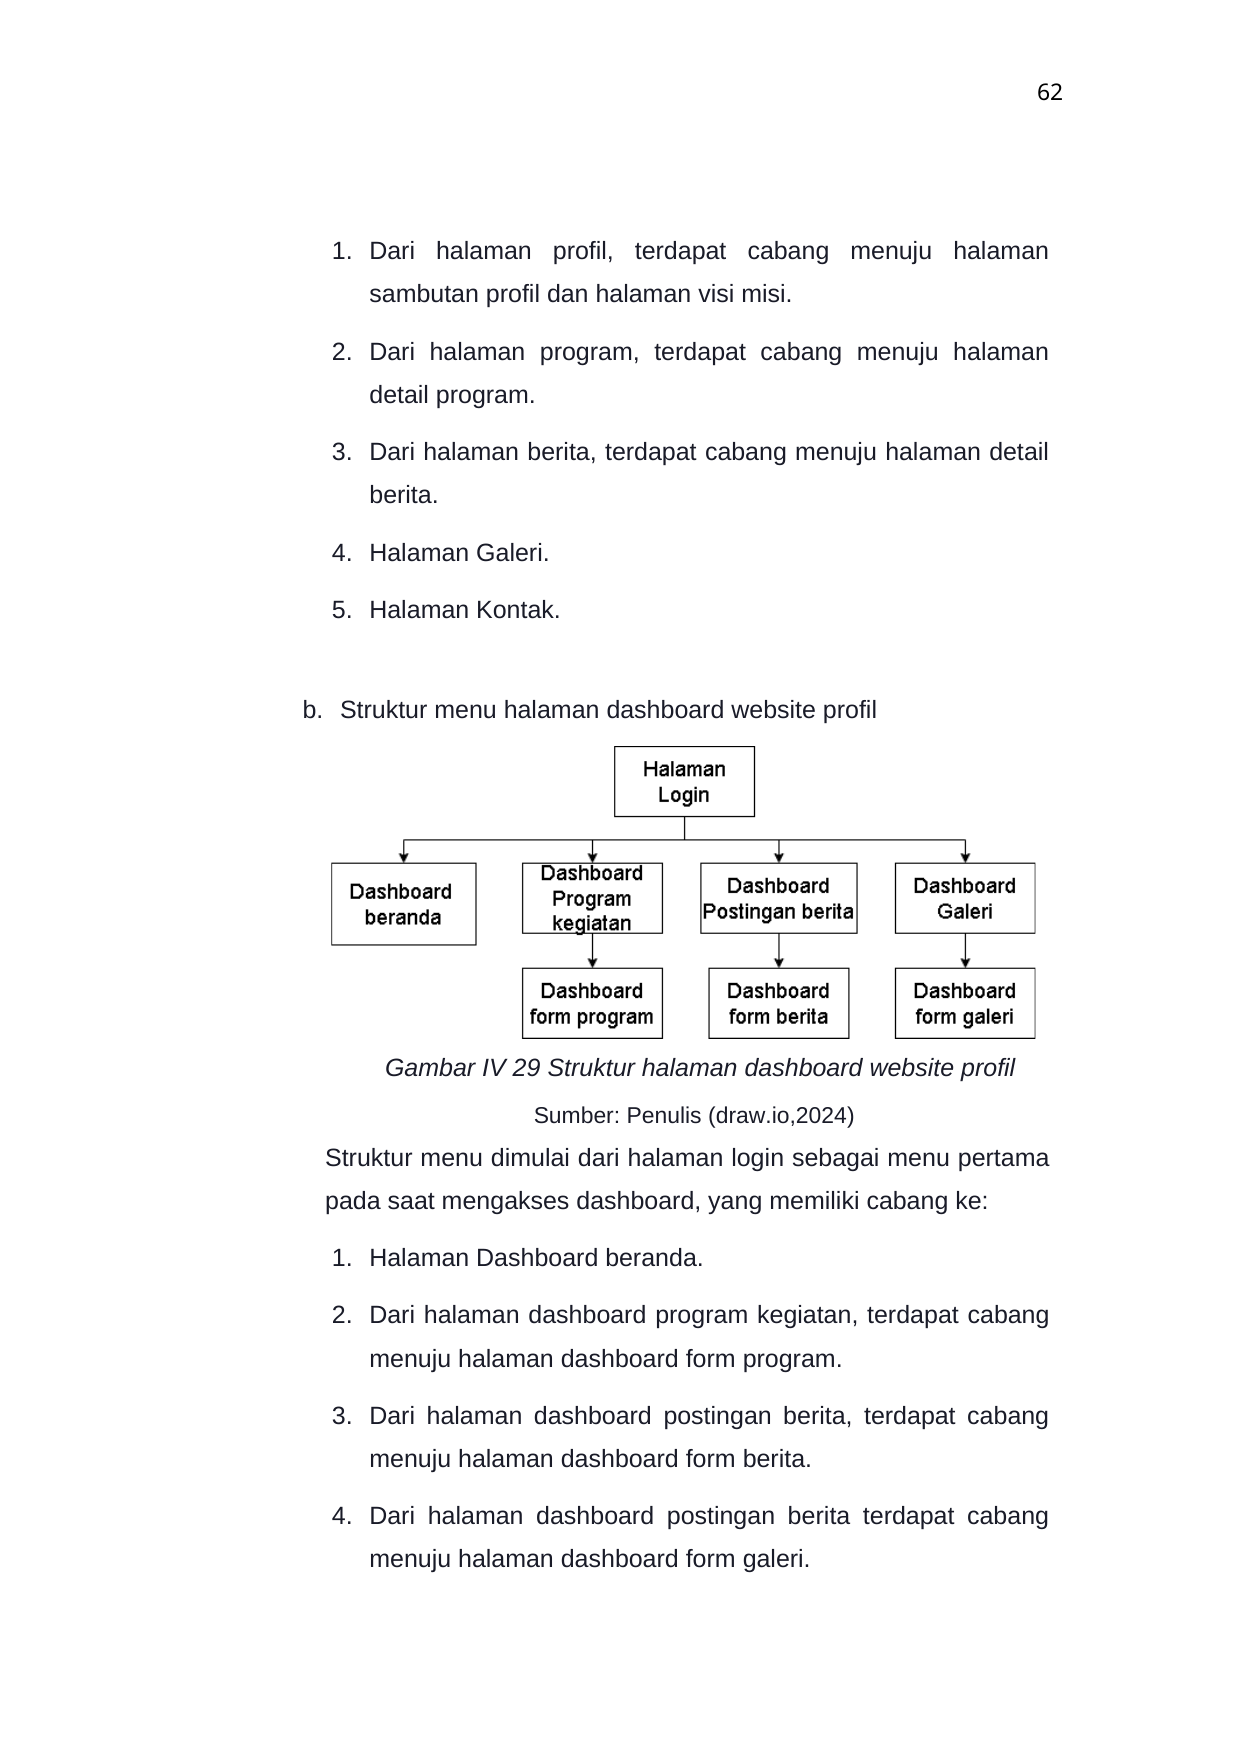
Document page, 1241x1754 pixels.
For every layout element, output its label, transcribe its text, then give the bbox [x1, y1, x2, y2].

list Dari halaman berita, terdapat cabang menuju halaman detail berita. [332, 437, 1050, 509]
list Halaman Kontak. [332, 595, 1050, 623]
list Sumber: Penulis (draw.io,2024) [325, 1102, 1063, 1129]
picture [331, 746, 1036, 1039]
list Dari halaman dashboard postingan berita terdapat cabang menuju halaman dashboard form galeri. [332, 1501, 1050, 1573]
list Halaman Galeri. [332, 537, 1050, 566]
list Dari halaman dashboard program kegiatan, terdapat cabang menuju halaman dashboard form program. [332, 1301, 1050, 1372]
list Struktur menu halaman dashboard website profil [302, 695, 1050, 724]
text Struktur menu dimulai dari halaman login sebagai menu pertama pada saat mengakses dashboard, yang memiliki cabang ke: [325, 1143, 1050, 1215]
list Halaman Dashboard beranda. [332, 1243, 1050, 1272]
list Dari halaman dashboard postingan berita, terdapat cabang menuju halaman dashboard form berita. [332, 1401, 1050, 1473]
list Dari halaman profil, terdapat cabang menuju halaman sambutan profil dan halaman visi misi. [332, 236, 1050, 308]
list Dari halaman program, terdapat cabang menuju halaman detail program. [332, 337, 1050, 408]
